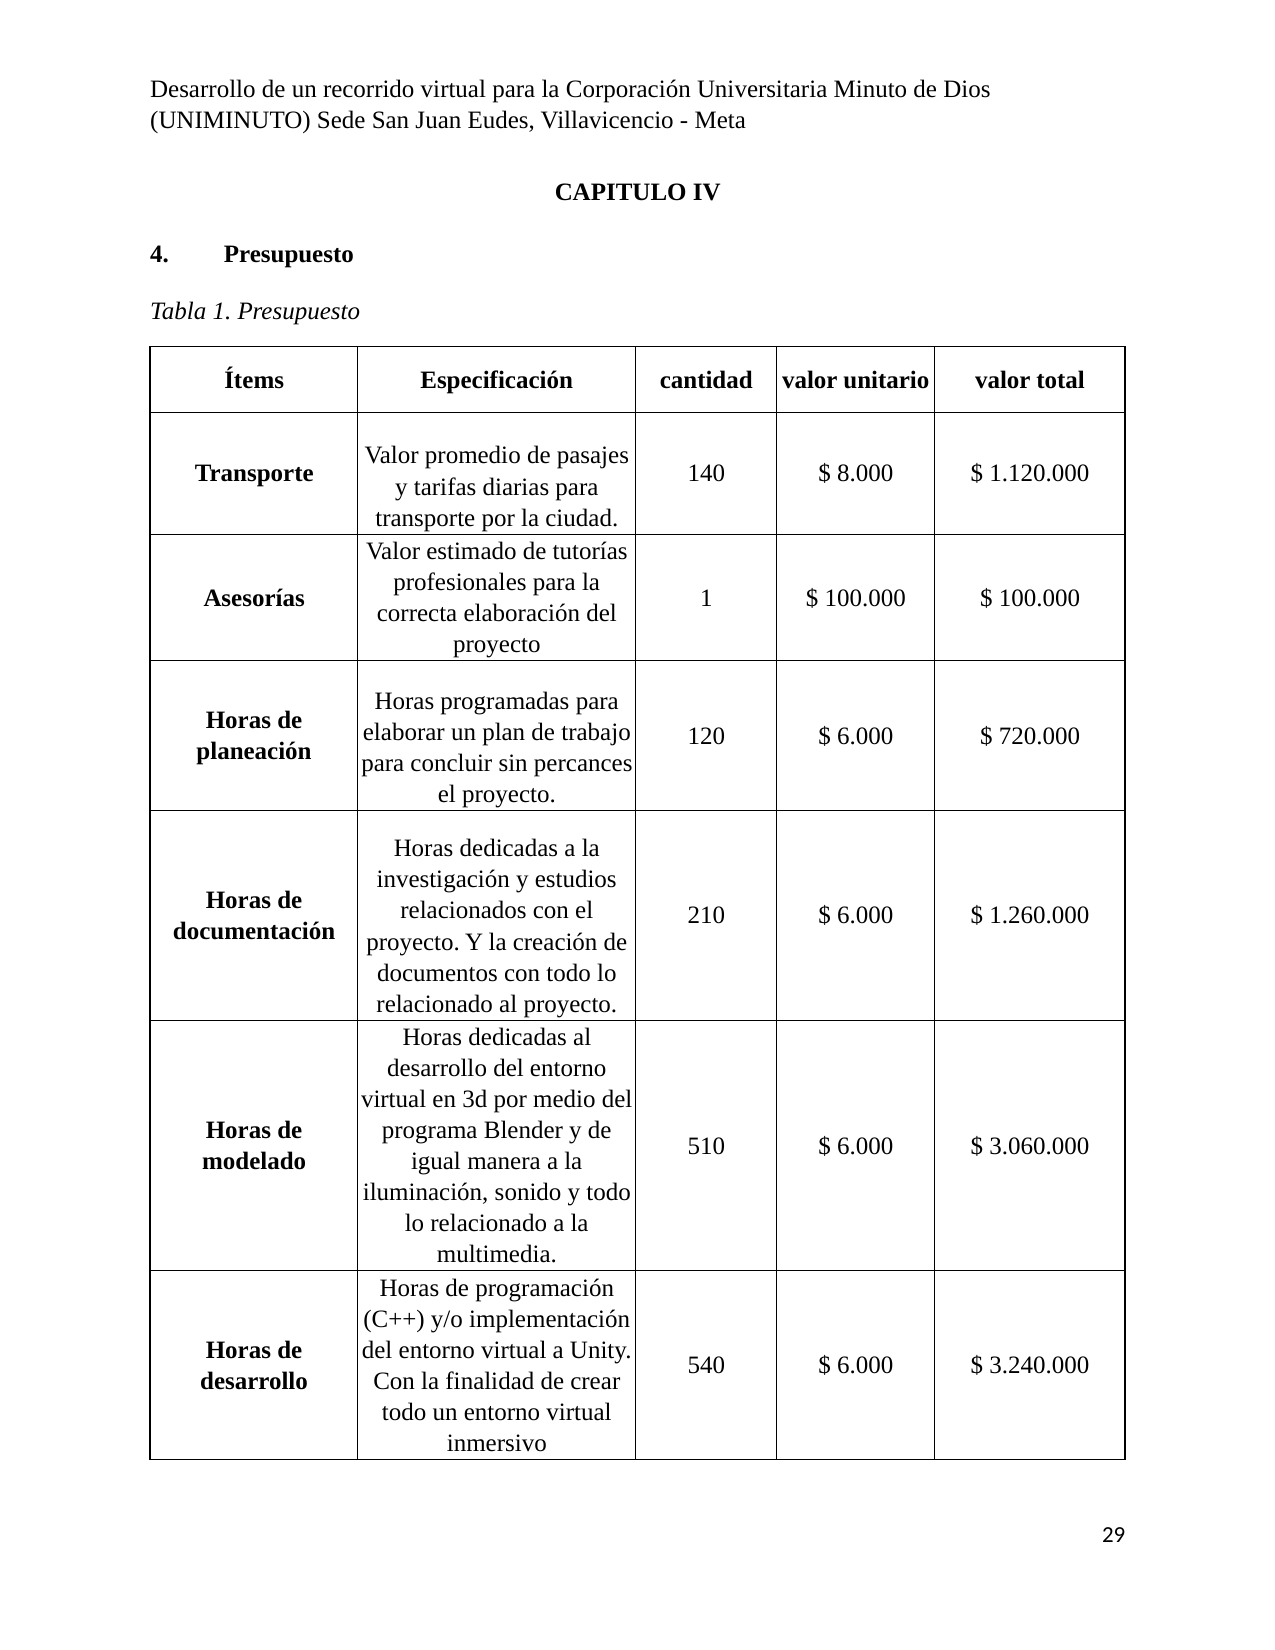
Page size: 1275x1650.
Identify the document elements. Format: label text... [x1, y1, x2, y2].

table_cell $ 3.240.000 [935, 1271, 1124, 1459]
table_cell $ 6.000 [777, 811, 934, 1019]
text Tabla 1. Presupuesto [150, 296, 1125, 325]
table_cell Transporte [151, 413, 357, 533]
table_cell $ 6.000 [777, 1021, 934, 1270]
table_cell 210 [636, 811, 776, 1019]
table_cell $ 8.000 [777, 413, 934, 533]
table_cell Valor estimado de tutorías profesionales para la correcta elaboración del proyecto [358, 535, 635, 660]
subtitle CAPITULO IV [150, 177, 1125, 206]
table_cell Horas dedicadas al desarrollo del entorno virtual en 3d por medio del programa Blender y de igual manera a la iluminación, sonido y todo lo relacionado a la multimedia. [358, 1021, 635, 1270]
table_cell Horas dedicadas a la investigación y estudios relacionados con el proyecto. Y la creación de documentos con todo lo relacionado al proyecto. [358, 811, 635, 1019]
table_cell $ 100.000 [777, 535, 934, 660]
table_cell Horas de documentación [151, 811, 357, 1019]
table_cell Horas programadas para elaborar un plan de trabajo para concluir sin percances el proyecto. [358, 661, 635, 810]
subtitle 4. Presupuesto [150, 239, 1125, 268]
table_header valor unitario [777, 347, 934, 412]
table_cell $ 6.000 [777, 1271, 934, 1459]
table_header cantidad [636, 347, 776, 412]
table_cell 540 [636, 1271, 776, 1459]
table_cell Horas de modelado [151, 1021, 357, 1270]
table_cell 140 [636, 413, 776, 533]
table_cell $ 720.000 [935, 661, 1124, 810]
table_cell $ 3.060.000 [935, 1021, 1124, 1270]
table_cell Valor promedio de pasajes y tarifas diarias para transporte por la ciudad. [358, 413, 635, 533]
table_cell 120 [636, 661, 776, 810]
table_cell $ 100.000 [935, 535, 1124, 660]
table_header valor total [935, 347, 1124, 412]
table_cell 1 [636, 535, 776, 660]
table_cell Horas de planeación [151, 661, 357, 810]
table_cell Asesorías [151, 535, 357, 660]
table_header Ítems [151, 347, 357, 412]
table_cell $ 1.120.000 [935, 413, 1124, 533]
table_cell $ 1.260.000 [935, 811, 1124, 1019]
table_cell 510 [636, 1021, 776, 1270]
table_header Especificación [358, 347, 635, 412]
table_cell Horas de programación (C++) y/o implementación del entorno virtual a Unity. Con la finalidad de crear todo un entorno virtual inmersivo [358, 1271, 635, 1459]
table_cell $ 6.000 [777, 661, 934, 810]
table_cell Horas de desarrollo [151, 1271, 357, 1459]
